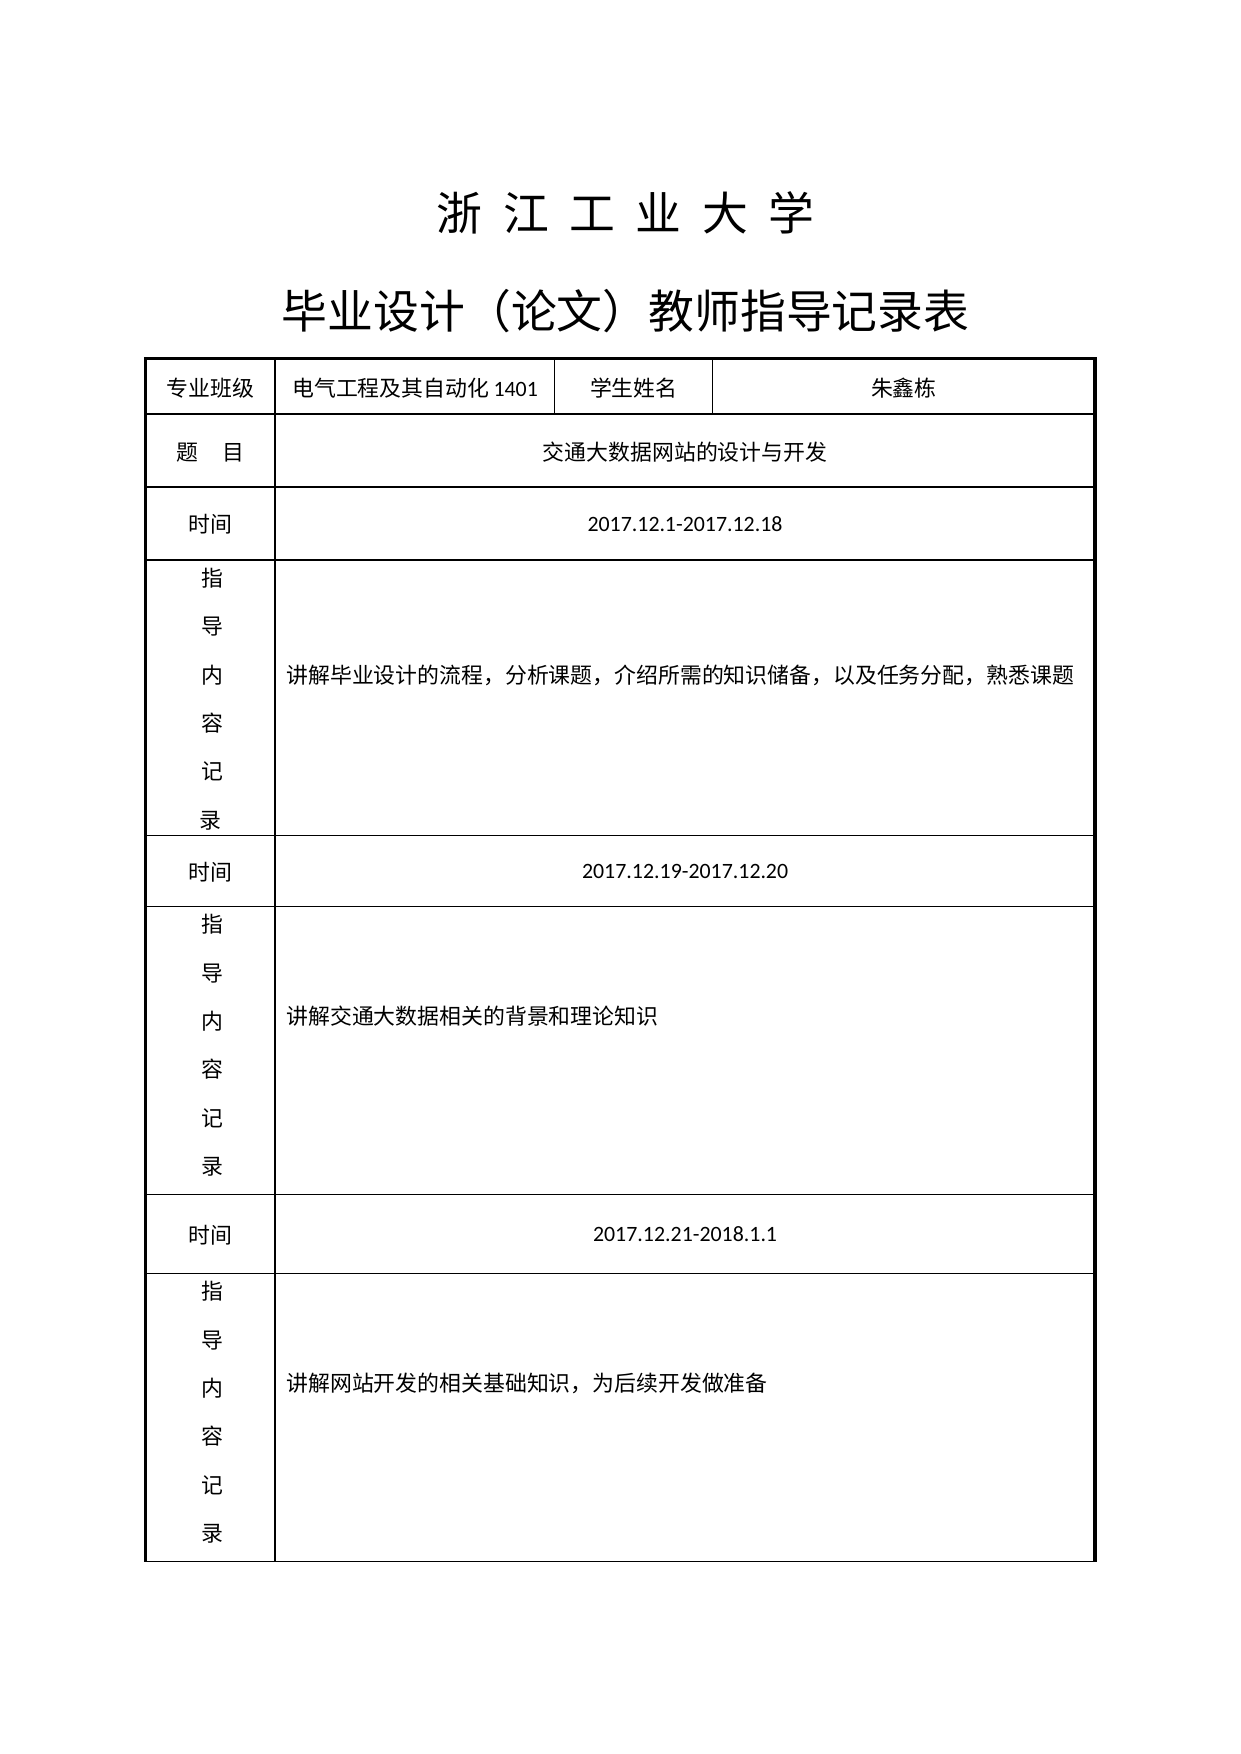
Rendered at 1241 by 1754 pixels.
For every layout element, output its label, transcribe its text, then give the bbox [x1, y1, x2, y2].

table_cell 时间 [147, 836, 274, 906]
table_header 学生姓名 [555, 360, 712, 413]
table_cell 2017.12.1-2017.12.18 [276, 488, 1093, 559]
table_cell 讲解交通大数据相关的背景和理论知识 [276, 907, 1093, 1193]
table_cell 时间 [147, 1195, 274, 1273]
text 毕业设计（论文）教师指导记录表 [160, 259, 1090, 357]
table_cell 2017.12.21-2018.1.1 [276, 1195, 1093, 1273]
table_header 电气工程及其自动化1401 [276, 360, 554, 413]
table_cell 指 导 内 容 记 录 [147, 907, 274, 1193]
table_cell 2017.12.19-2017.12.20 [276, 836, 1093, 906]
text 浙 江 工 业 大 学 [160, 162, 1090, 259]
table_cell 指 导 内 容 记 录 [147, 561, 274, 835]
table_cell 讲解网站开发的相关基础知识，为后续开发做准备 [276, 1274, 1093, 1561]
table_cell 题 目 [147, 415, 274, 486]
table_header 专业班级 [147, 360, 274, 413]
table_cell 交通大数据网站的设计与开发 [276, 415, 1093, 486]
table_header 朱鑫栋 [713, 360, 1093, 413]
table_cell 时间 [147, 488, 274, 559]
table_cell 讲解毕业设计的流程，分析课题，介绍所需的知识储备，以及任务分配，熟悉课题 [276, 561, 1093, 835]
table_cell 指 导 内 容 记 录 [147, 1274, 274, 1561]
